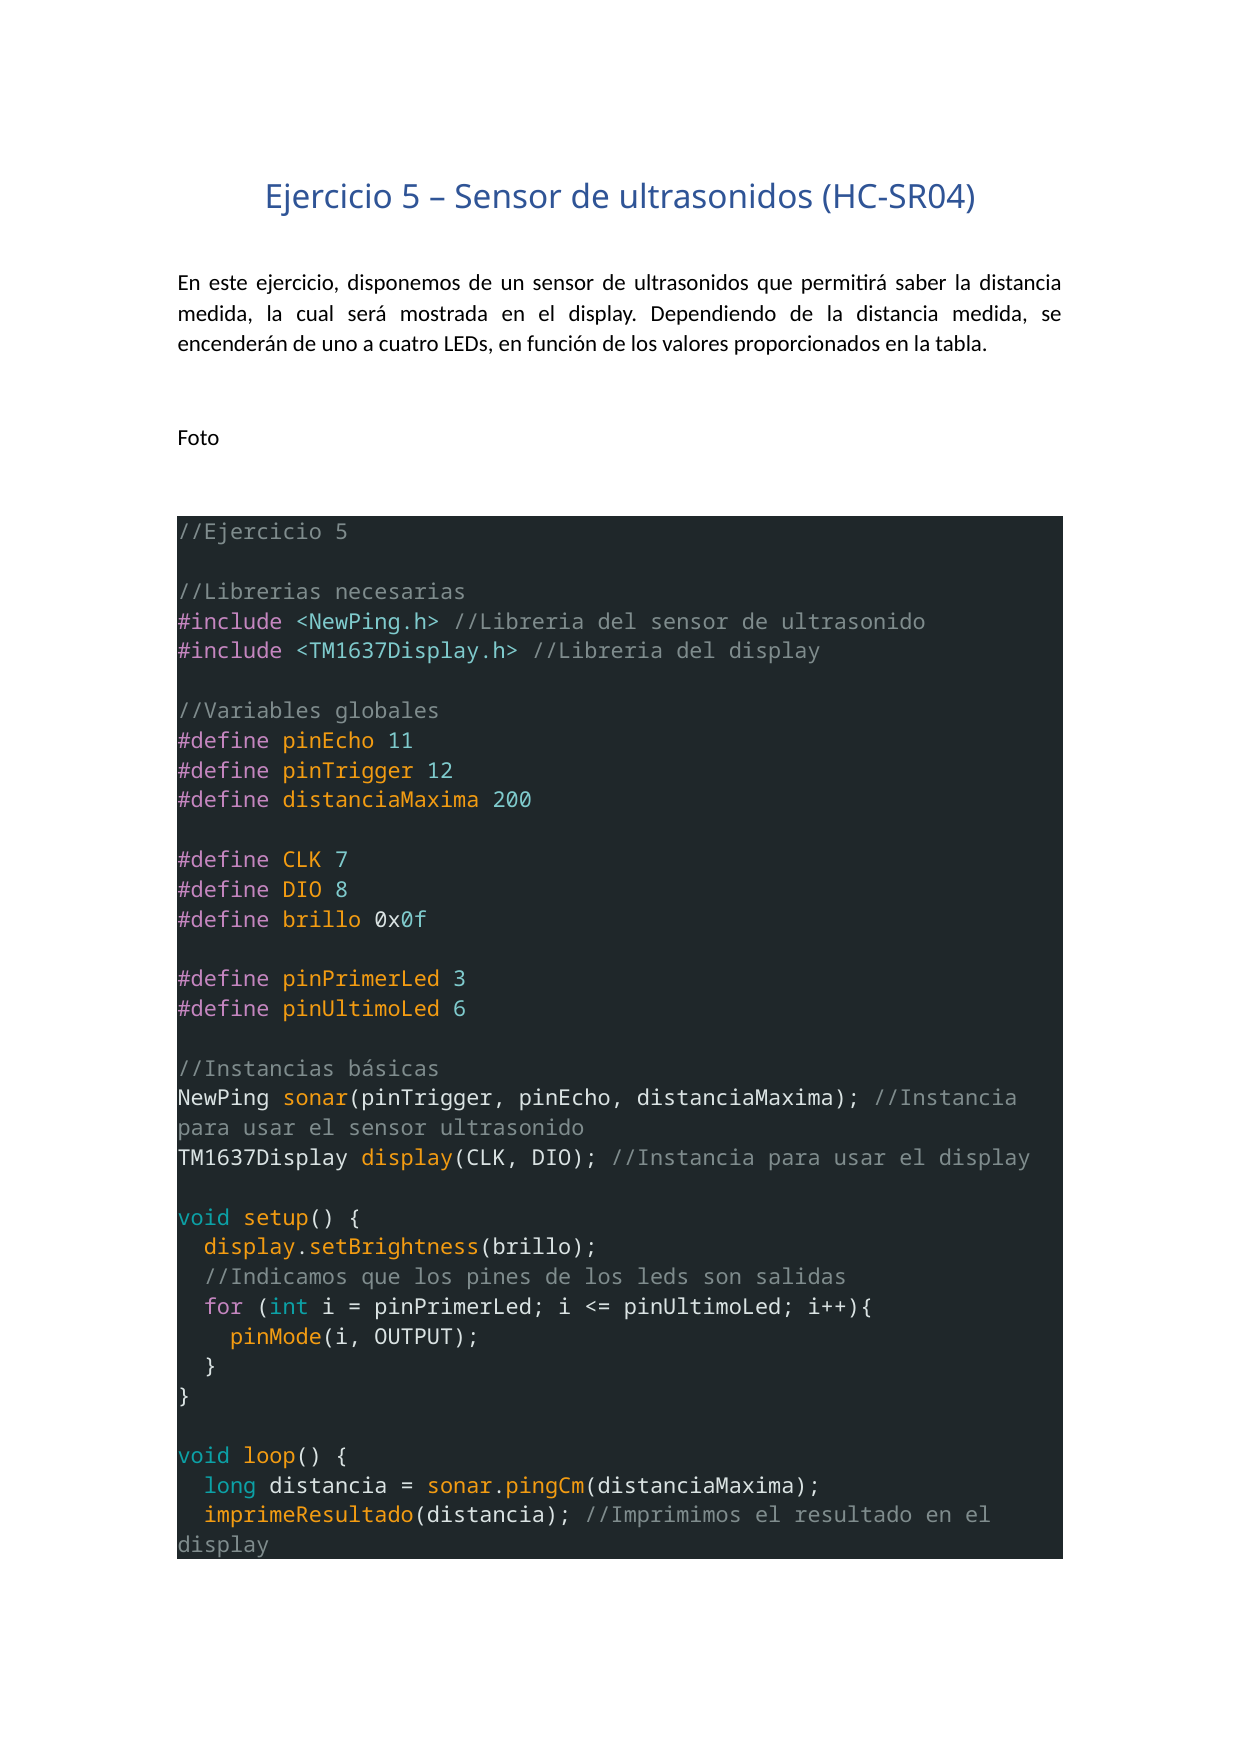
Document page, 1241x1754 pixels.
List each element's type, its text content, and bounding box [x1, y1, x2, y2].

text #define pinPrimerLed 3 [177, 963, 1063, 993]
text #define CLK 7 [177, 844, 1063, 874]
text #define pinEcho 11 [177, 725, 1063, 755]
text Foto [177, 423, 1063, 451]
text #include <TM1637Display.h> //Libreria del display [177, 636, 1063, 665]
subtitle Ejercicio 5 – Sensor de ultrasonidos (HC-SR04) [177, 173, 1063, 218]
text #include <NewPing.h> //Libreria del sensor de ultrasonido [177, 606, 1063, 636]
text pinMode(i, OUTPUT); [177, 1321, 1063, 1351]
text TM1637Display display(CLK, DIO); //Instancia para usar el display [177, 1142, 1063, 1172]
text #define brillo 0x0f [177, 904, 1063, 933]
text NewPing sonar(pinTrigger, pinEcho, distanciaMaxima); //Instancia para usar el sensor ultrasonido [177, 1082, 1063, 1142]
text //Indicamos que los pines de los leds son salidas [177, 1261, 1063, 1291]
text //Instancias básicas [177, 1053, 1063, 1082]
text } [177, 1351, 1063, 1380]
text } [177, 1380, 1063, 1410]
text long distancia = sonar.pingCm(distanciaMaxima); [177, 1470, 1063, 1499]
text for (int i = pinPrimerLed; i <= pinUltimoLed; i++){ [177, 1291, 1063, 1321]
text void loop() { [177, 1440, 1063, 1470]
text #define pinUltimoLed 6 [177, 993, 1063, 1023]
text #define DIO 8 [177, 874, 1063, 904]
text display.setBrightness(brillo); [177, 1231, 1063, 1261]
text void setup() { [177, 1202, 1063, 1231]
text #define pinTrigger 12 [177, 755, 1063, 784]
text En este ejercicio, disponemos de un sensor de ultrasonidos que permitirá saber la distancia medida, la cual será mostrada en el display. Dependiendo de la distancia medida, se encenderán de uno a cuatro LEDs, en función de los valores proporcionados en la tabla. [177, 268, 1063, 357]
text //Ejercicio 5 [177, 516, 1063, 546]
text //Variables globales [177, 695, 1063, 725]
text //Librerias necesarias [177, 576, 1063, 606]
text imprimeResultado(distancia); //Imprimimos el resultado en el display [177, 1499, 1063, 1559]
text #define distanciaMaxima 200 [177, 784, 1063, 814]
